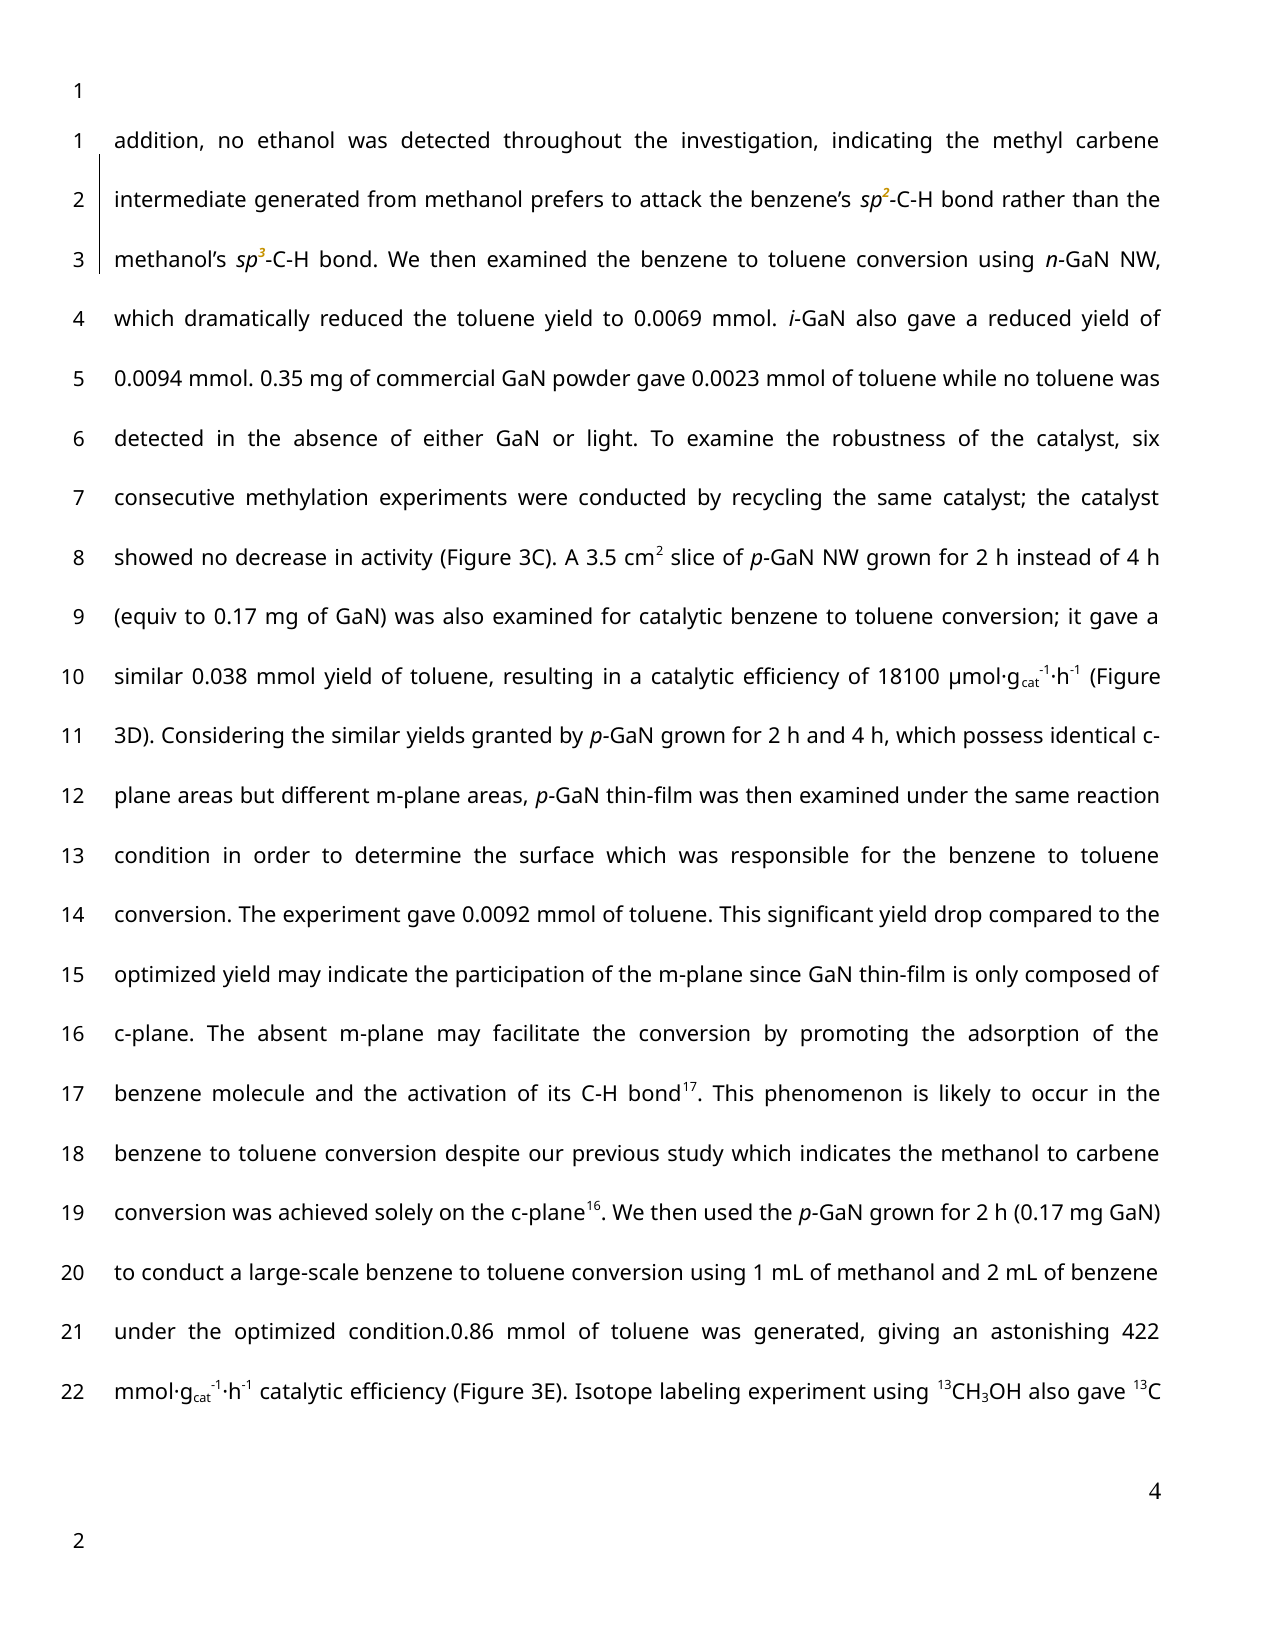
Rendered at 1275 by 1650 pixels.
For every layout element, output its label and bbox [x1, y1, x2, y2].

text [114, 124, 1161, 1406]
